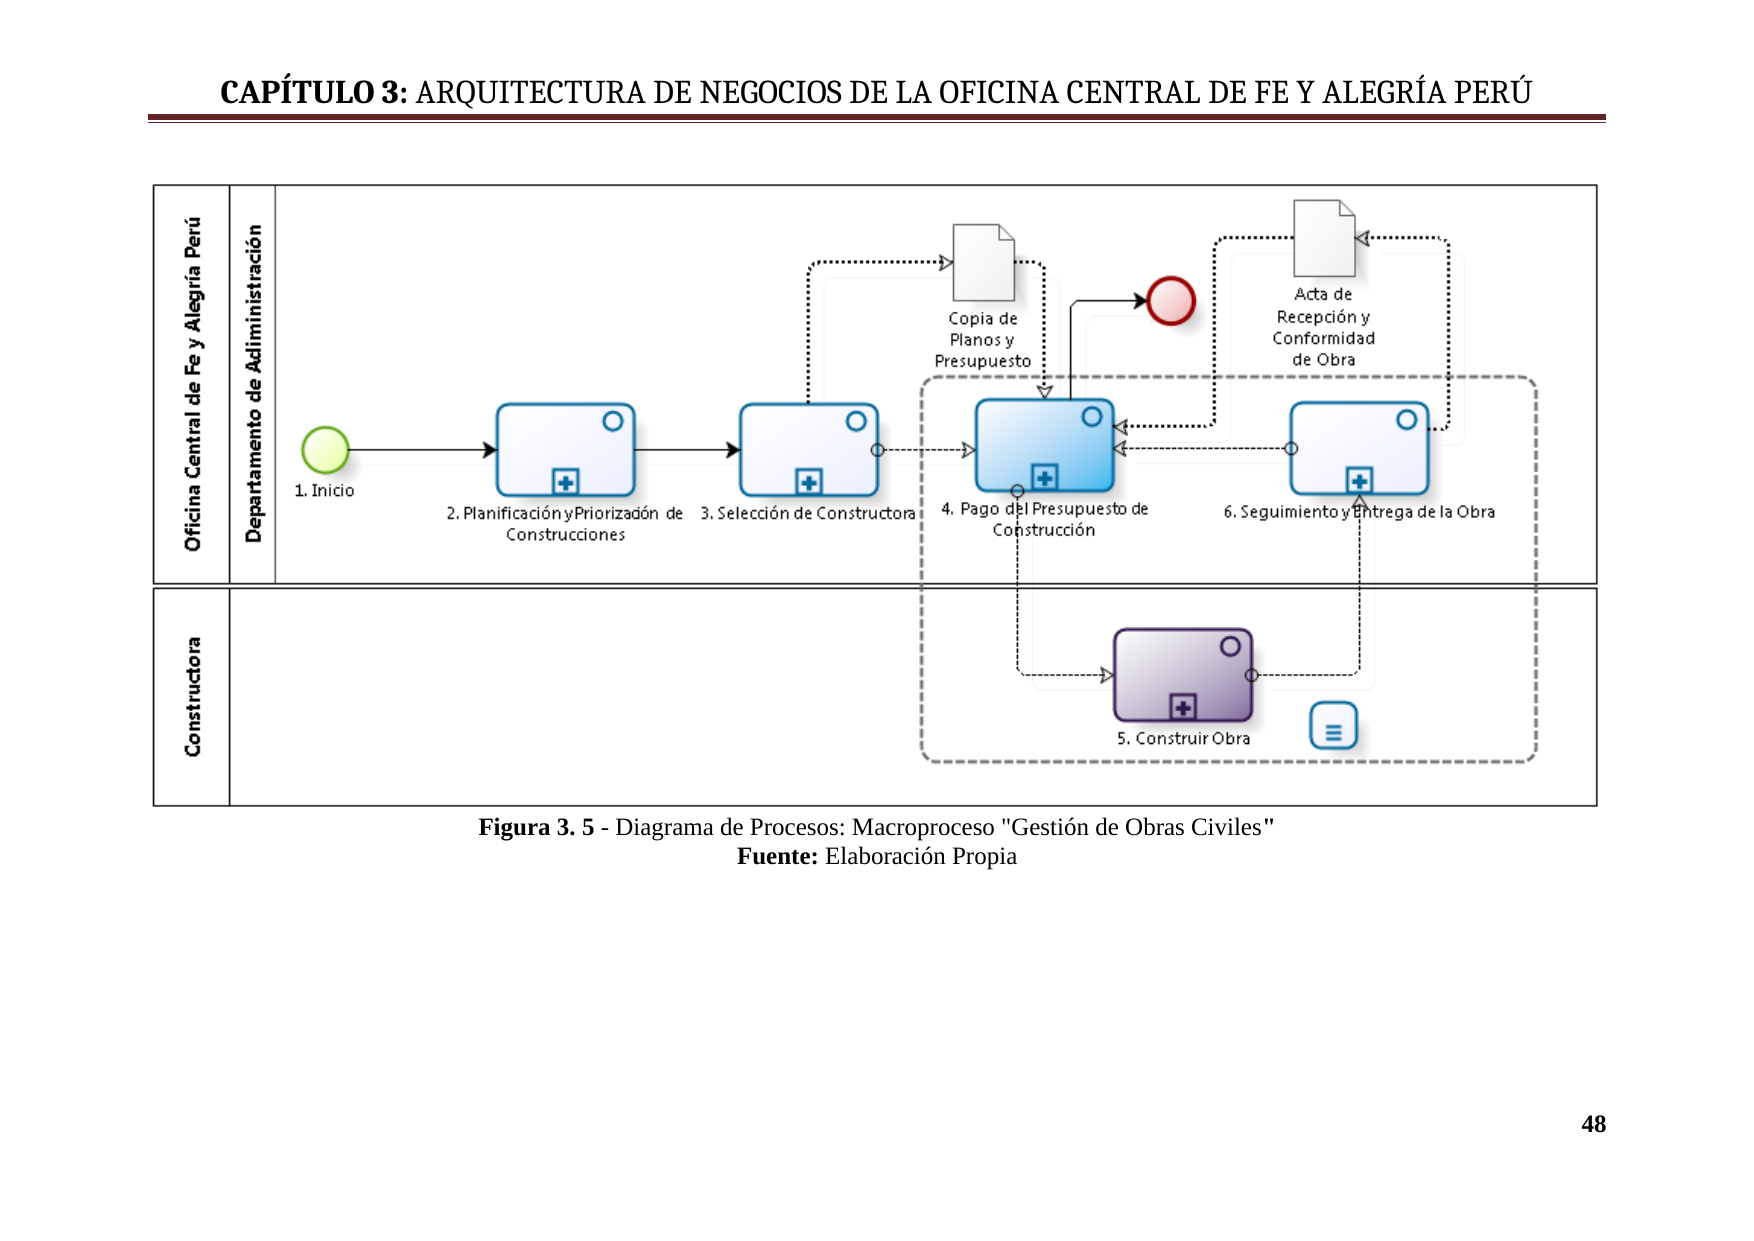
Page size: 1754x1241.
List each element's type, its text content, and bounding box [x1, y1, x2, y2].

text Figura 3. 5 - Diagrama de Procesos: Macroproceso "Gestión de Obras Civiles" [148, 813, 1606, 841]
picture [147, 177, 1607, 813]
text Fuente: Elaboración Propia [148, 841, 1606, 870]
